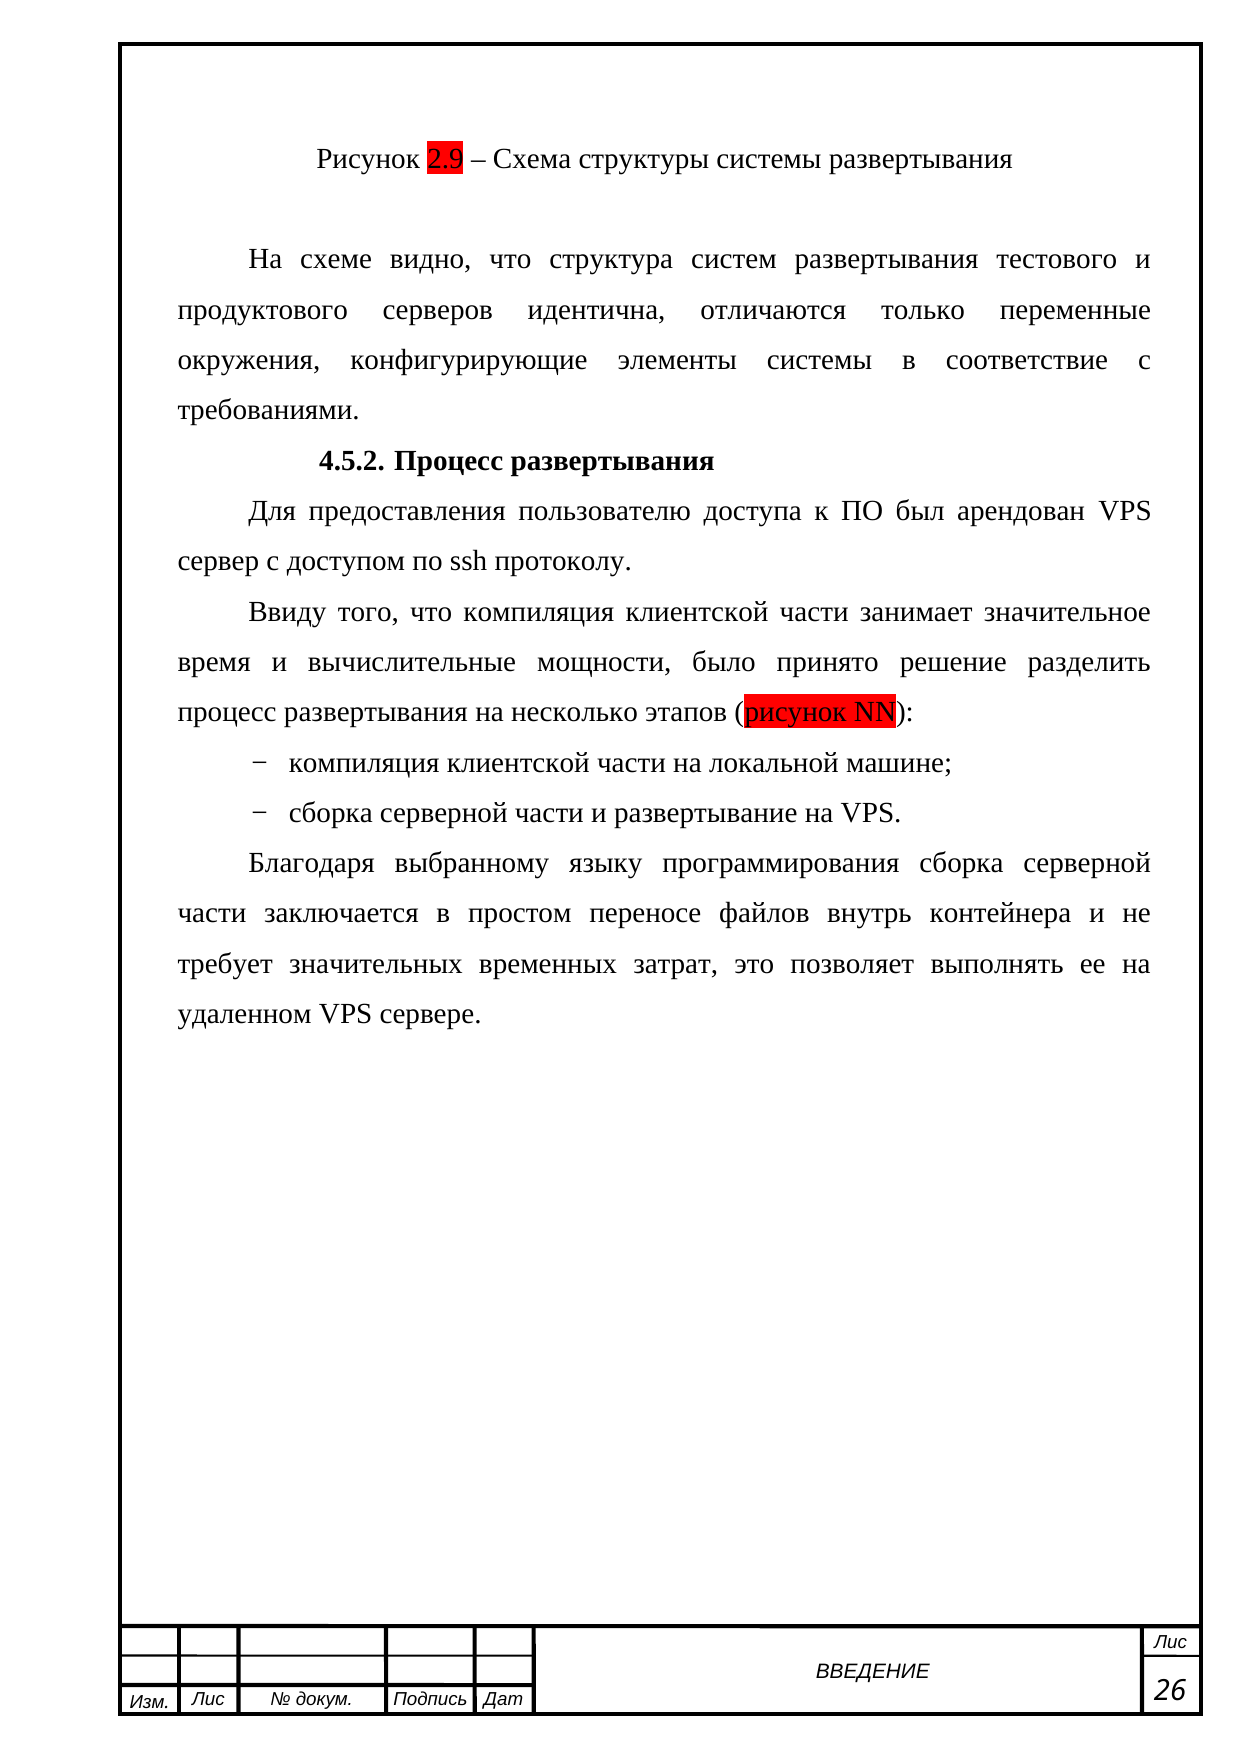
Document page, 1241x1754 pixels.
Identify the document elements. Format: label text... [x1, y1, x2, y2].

text Рисунок 2.9 – Схема структуры системы развертывания [177, 141, 427, 174]
text Рисунок 2.9 – Схема структуры системы развертывания [463, 141, 1152, 174]
list Процесс развертывания [319, 443, 1152, 476]
list сборка серверной части и развертывание на VPS. [251, 795, 1152, 828]
text Для предоставления пользователю доступа к ПО был арендован VPS сервер с доступом по ssh протоколу. [177, 493, 1152, 577]
text На схеме видно, что структура систем развертывания тестового и продуктового серверов идентична, отличаются только переменные окружения, конфигурирующие элементы системы в соответствие с требованиями. [177, 242, 1152, 426]
list компиляция клиентской части на локальной машине; [251, 745, 1152, 778]
text Благодаря выбранному языку программирования сборка серверной части заключается в простом переносе файлов внутрь контейнера и не требует значительных временных затрат, это позволяет выполнять ее на удаленном VPS сервере. [177, 845, 1152, 1030]
text Ввиду того, что компиляция клиентской части занимает значительное время и вычислительные мощности, было принято решение разделить процесс развертывания на несколько этапов (рисунок NN): [177, 594, 1152, 728]
